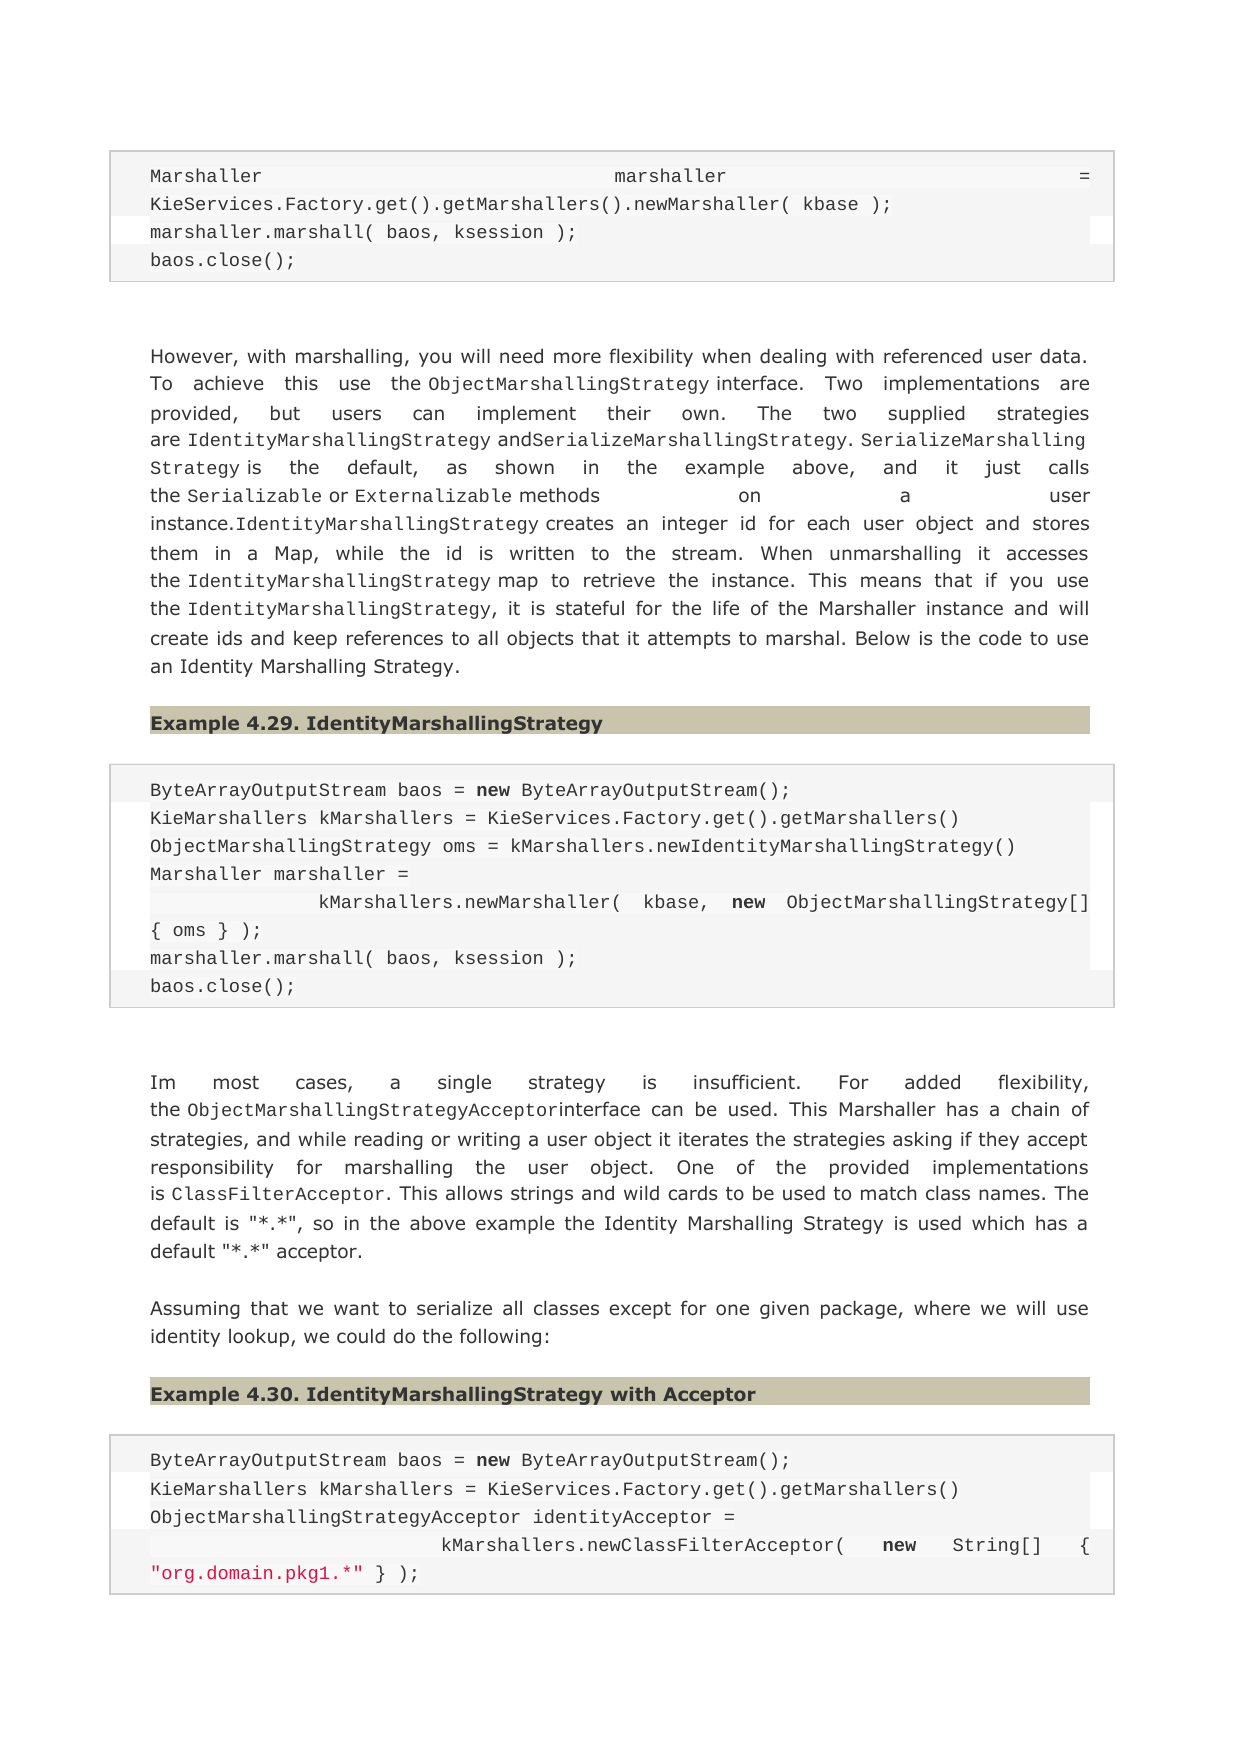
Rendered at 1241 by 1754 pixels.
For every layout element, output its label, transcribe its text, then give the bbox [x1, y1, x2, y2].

title Example 4.29. IdentityMarshallingStrategy [150, 706, 1090, 734]
text Assuming that we want to serialize all classes except for one given package, where we will use identity lookup, we could do the following: [150, 1292, 1090, 1348]
text ObjectMarshallingStrategyAcceptor identityAcceptor = [150, 1501, 1090, 1519]
text baos.close(); [111, 960, 1113, 1007]
text Marshaller marshaller = KieServices.Factory.get().getMarshallers().newMarshaller( kbase ); [111, 152, 1113, 216]
title Example 4.30. IdentityMarshallingStrategy with Acceptor [150, 1377, 1090, 1405]
text ObjectMarshallingStrategy oms = kMarshallers.newIdentityMarshallingStrategy() [150, 830, 1090, 858]
text ByteArrayOutputStream baos = new ByteArrayOutputStream(); [111, 1436, 1113, 1472]
text KieMarshallers kMarshallers = KieServices.Factory.get().getMarshallers() [150, 802, 1090, 830]
text Marshaller marshaller = [150, 858, 1090, 886]
text KieMarshallers kMarshallers = KieServices.Factory.get().getMarshallers() [150, 1472, 1090, 1501]
text Im most cases, a single strategy is insufficient. For added flexibility, the ObjectMarshallingStrategyAcceptorinterface can be used. This Marshaller has a chain of strategies, and while reading or writing a user object it iterates the strategies asking if they accept responsibility for marshalling the user object. One of the provided implementations is ClassFilterAcceptor. This allows strings and wild cards to be used to match class names. The default is "*.*", so in the above example the Identity Marshalling Strategy is used which has a default "*.*" acceptor. [150, 1066, 1090, 1262]
text However, with marshalling, you will need more flexibility when dealing with referenced user data. To achieve this use the ObjectMarshallingStrategy interface. Two implementations are provided, but users can implement their own. The two supplied strategies are IdentityMarshallingStrategy andSerializeMarshallingStrategy. SerializeMarshallingStrategy is the default, as shown in the example above, and it just calls the Serializable or Externalizable methods on a user instance.IdentityMarshallingStrategy creates an integer id for each user object and stores them in a Map, while the id is written to the stream. When unmarshalling it accesses the IdentityMarshallingStrategy map to retrieve the instance. This means that if you use the IdentityMarshallingStrategy, it is stateful for the life of the Marshaller instance and will create ids and keep references to all objects that it attempts to marshal. Below is the code to use an Identity Marshalling Strategy. [150, 339, 1090, 677]
text ByteArrayOutputStream baos = new ByteArrayOutputStream(); [111, 765, 1113, 802]
text kMarshallers.newClassFilterAcceptor( new String[] { "org.domain.pkg1.*" } ); [111, 1519, 1113, 1593]
text baos.close(); [111, 234, 1113, 281]
text marshaller.marshall( baos, ksession ); [150, 942, 1090, 960]
text kMarshallers.newMarshaller( kbase, new ObjectMarshallingStrategy[]{ oms } ); [150, 914, 1090, 942]
text marshaller.marshall( baos, ksession ); [150, 216, 1090, 234]
